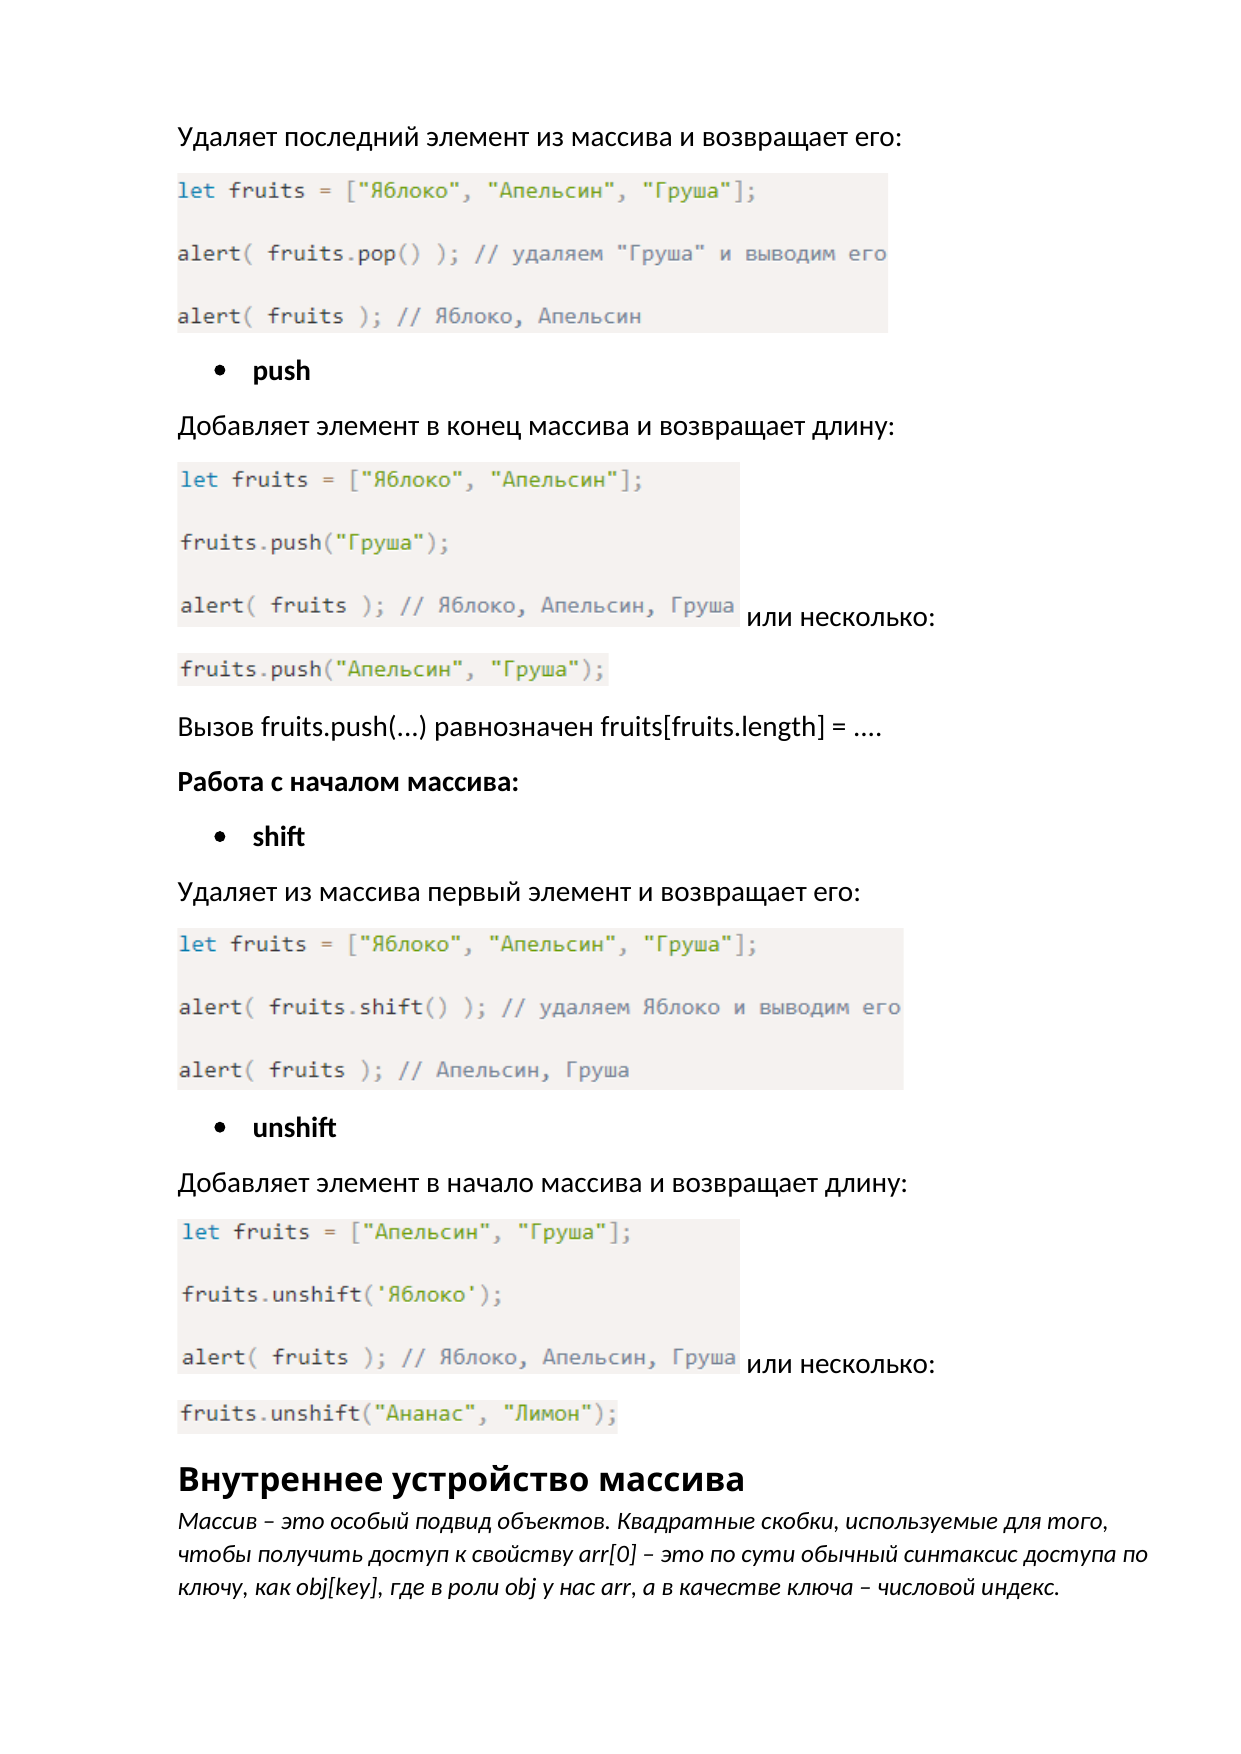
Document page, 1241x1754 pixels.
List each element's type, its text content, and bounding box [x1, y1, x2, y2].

text Работа с началом массива: [177, 763, 1152, 799]
text Вызов fruits.push(...) равнозначен fruits[fruits.length] = .... [177, 708, 1152, 744]
text Массив – это особый подвид объектов. Квадратные скобки, используемые для того, чтобы получить доступ к свойству arr[0] – это по сути обычный синтаксис доступа по ключу, как obj[key], где в роли obj у нас arr, а в качестве ключа – числовой индекс. [177, 1505, 1152, 1601]
text Удаляет последний элемент из массива и возвращает его: [177, 118, 1152, 154]
list push [215, 352, 1152, 388]
text Добавляет элемент в конец массива и возвращает длину: [177, 407, 1152, 443]
picture [177, 1400, 618, 1434]
picture [177, 653, 609, 686]
picture [177, 173, 889, 333]
picture [177, 1219, 740, 1374]
subtitle Внутреннее устройство массива [177, 1456, 1152, 1501]
picture [177, 928, 904, 1090]
text Удаляет из массива первый элемент и возвращает его: [177, 873, 1152, 909]
text Добавляет элемент в начало массива и возвращает длину: [177, 1164, 1152, 1200]
list shift [215, 818, 1152, 854]
picture [177, 462, 740, 627]
list unshift [215, 1109, 1152, 1145]
